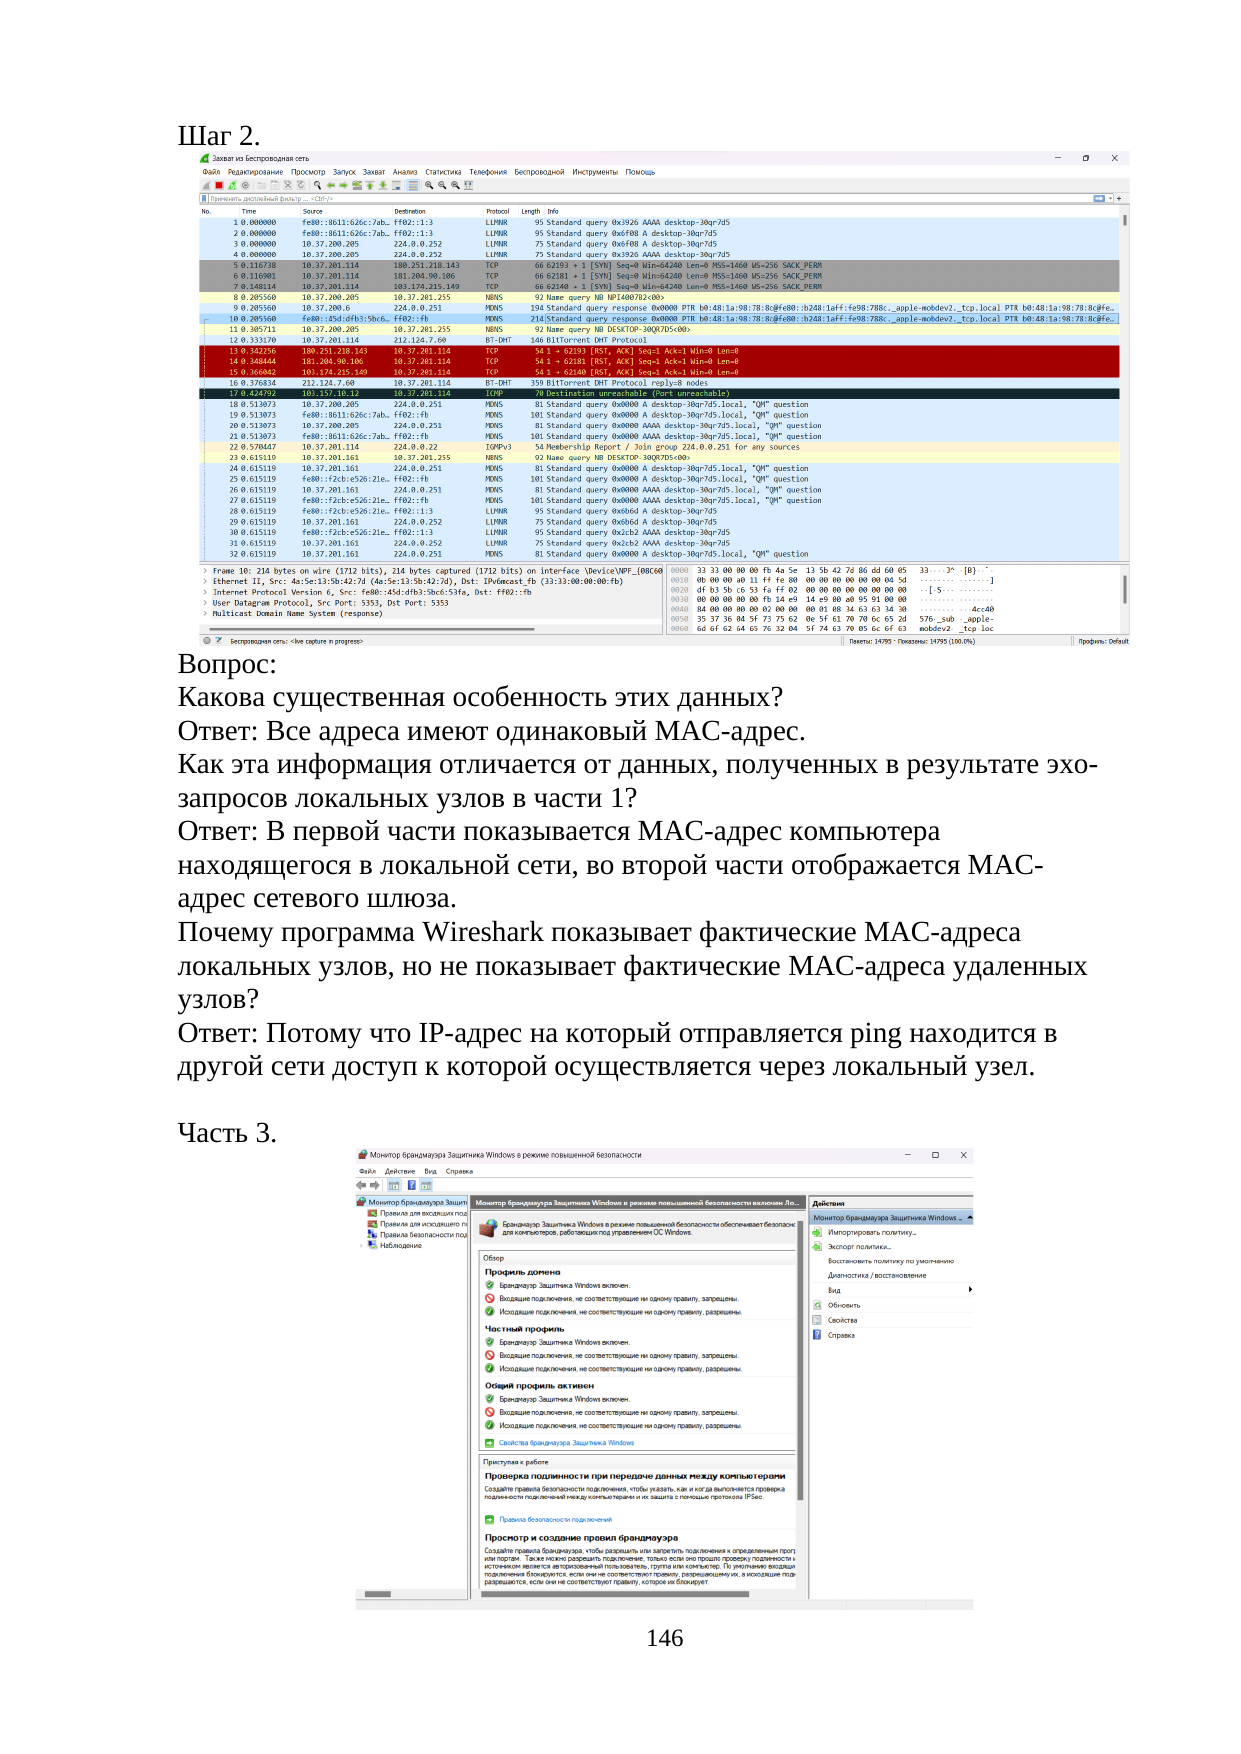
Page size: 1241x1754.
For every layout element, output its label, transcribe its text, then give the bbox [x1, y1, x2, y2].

text Почему программа Wireshark показывает фактические MAC-адреса локальных узлов, но не показывает фактические MAC-адреса удаленных узлов? [177, 914, 1152, 1015]
text Часть 3. [177, 1115, 1152, 1149]
text Как эта информация отличается от данных, полученных в результате эхо-запросов локальных узлов в части 1? [177, 746, 1152, 813]
text Ответ: Потому что IP-адрес на который отправляется ping находится в другой сети доступ к которой осуществляется через локальный узел. [177, 1015, 1152, 1082]
text Вопрос: [177, 646, 1152, 679]
picture [199, 151, 1130, 646]
text Ответ: В первой части показывается МАС-адрес компьютера находящегося в локальной сети, во второй части отображается МАС- адрес сетевого шлюза. [177, 813, 1152, 914]
text Шаг 2. [177, 118, 1152, 152]
picture [355, 1148, 974, 1610]
text Ответ: Все адреса имеют одинаковый MAC-адрес. [177, 713, 1152, 746]
text Какова существенная особенность этих данных? [177, 679, 1152, 713]
